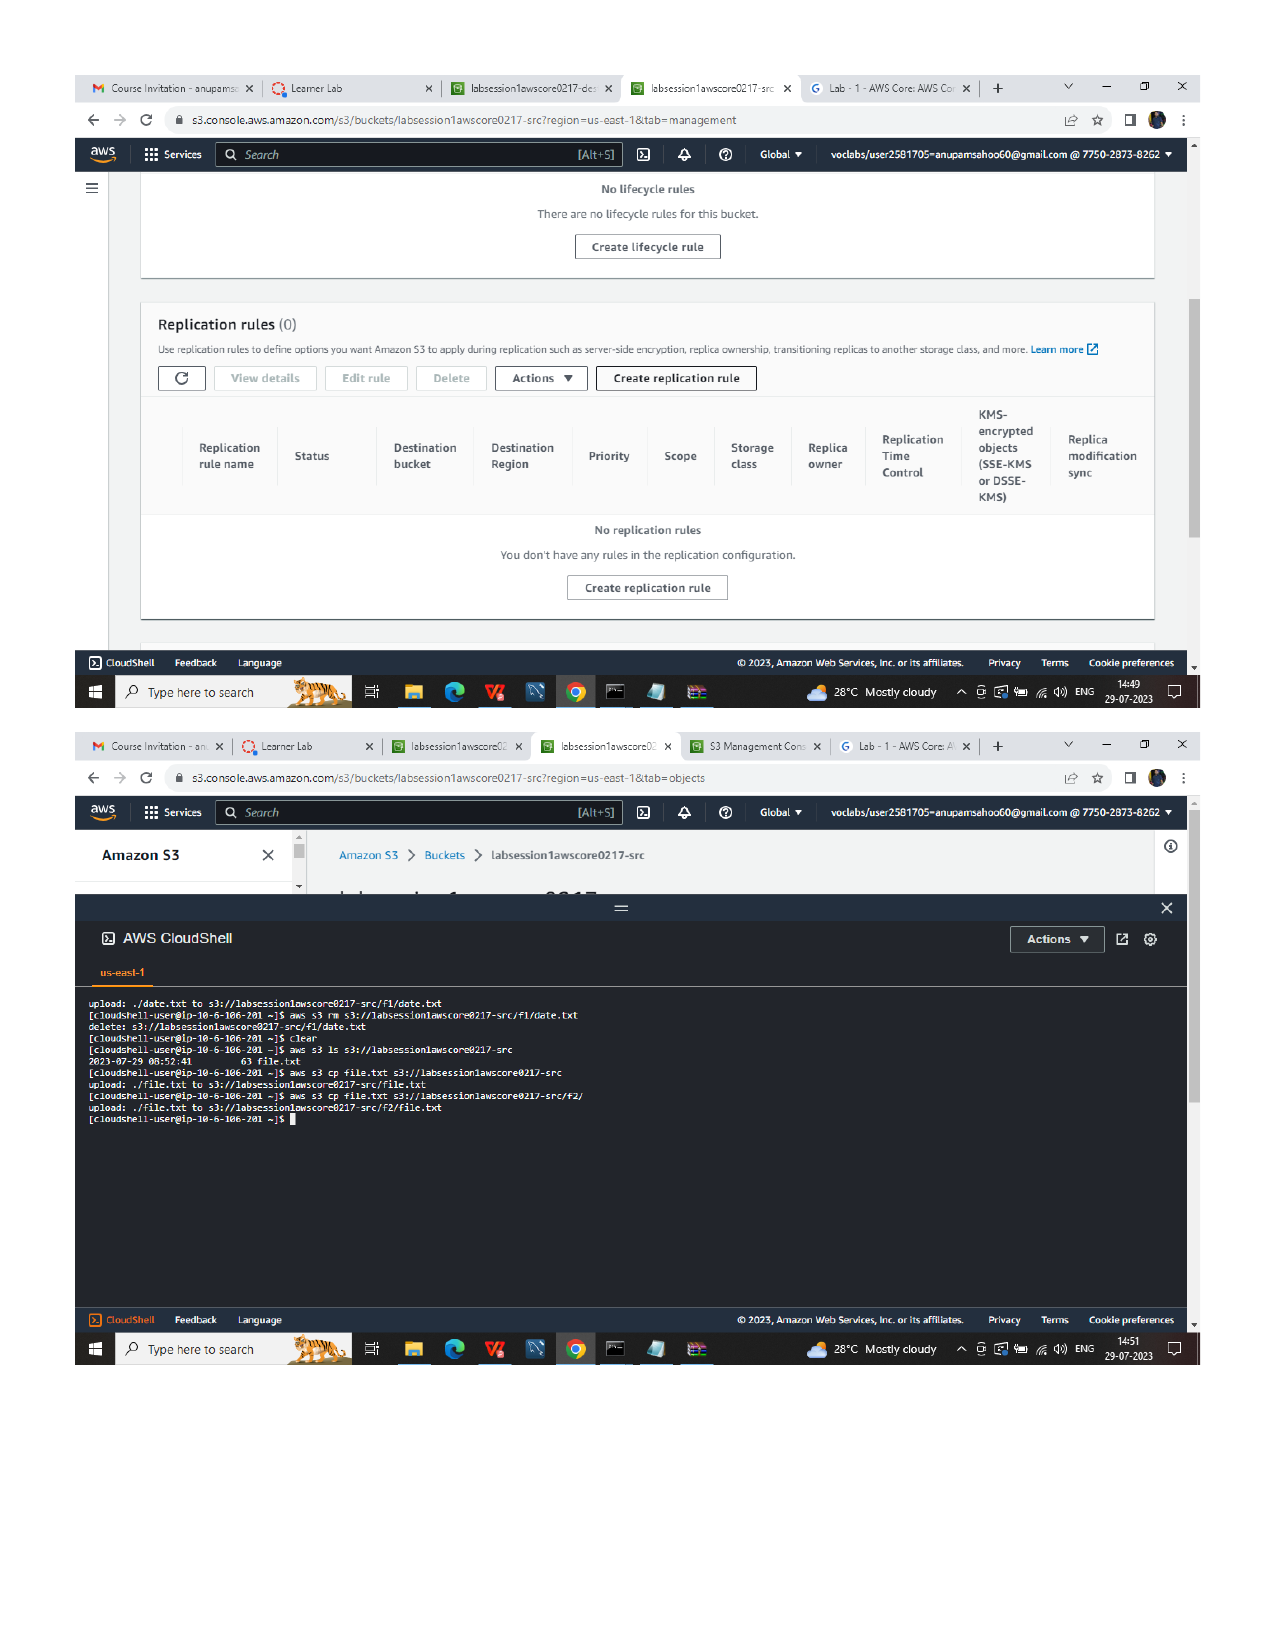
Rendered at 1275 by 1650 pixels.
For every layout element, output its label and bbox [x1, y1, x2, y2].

picture [75, 75, 1200, 708]
picture [75, 732, 1200, 1365]
